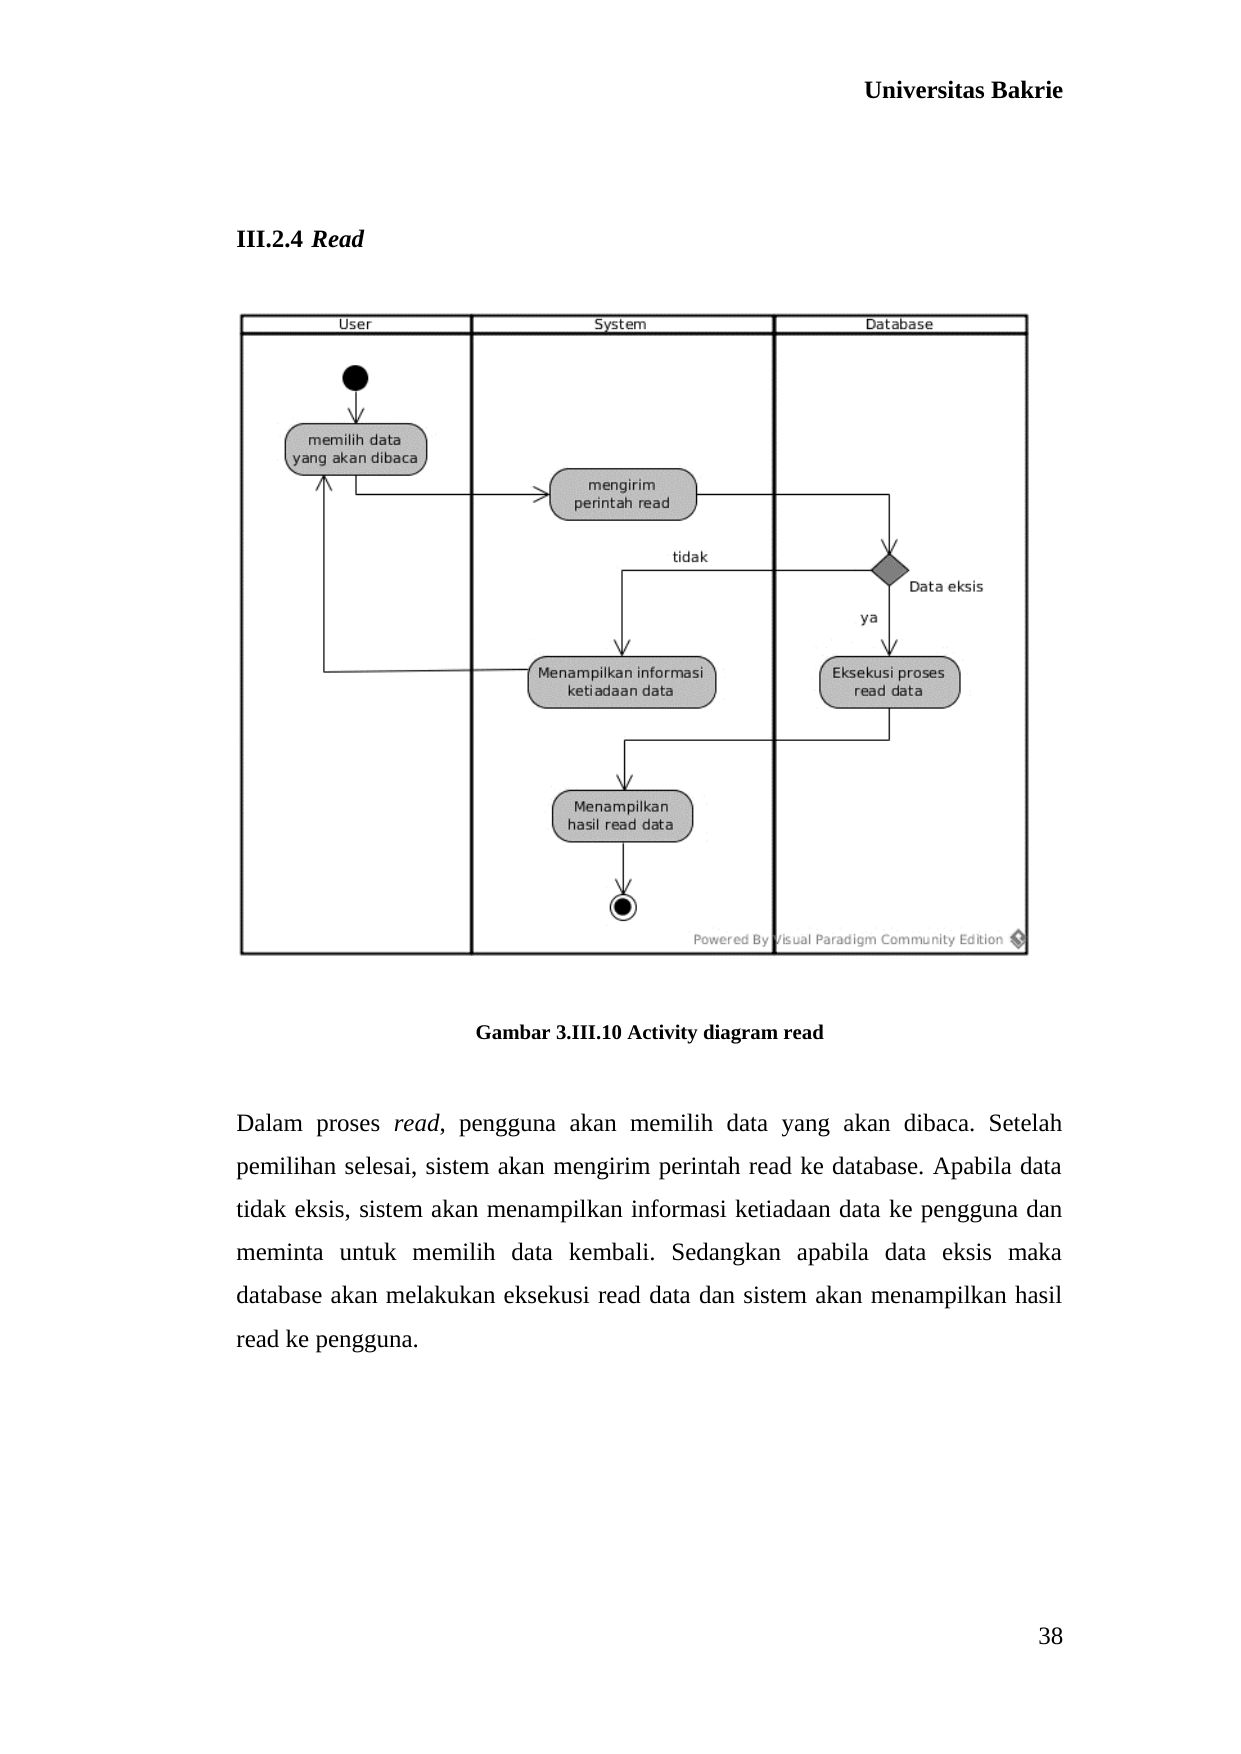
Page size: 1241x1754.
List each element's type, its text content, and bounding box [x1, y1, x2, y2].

text Dalam proses read, pengguna akan memilih data yang akan dibaca. Setelah pemilihan selesai, sistem akan mengirim perintah read ke database. Apabila data tidak eksis, sistem akan menampilkan informasi ketiadaan data ke pengguna dan meminta untuk memilih data kembali. Sedangkan apabila data eksis maka database akan melakukan eksekusi read data dan sistem akan menampilkan hasil read ke pengguna. [236, 1108, 1063, 1352]
picture [236, 310, 1034, 961]
subtitle Read [236, 224, 1063, 253]
